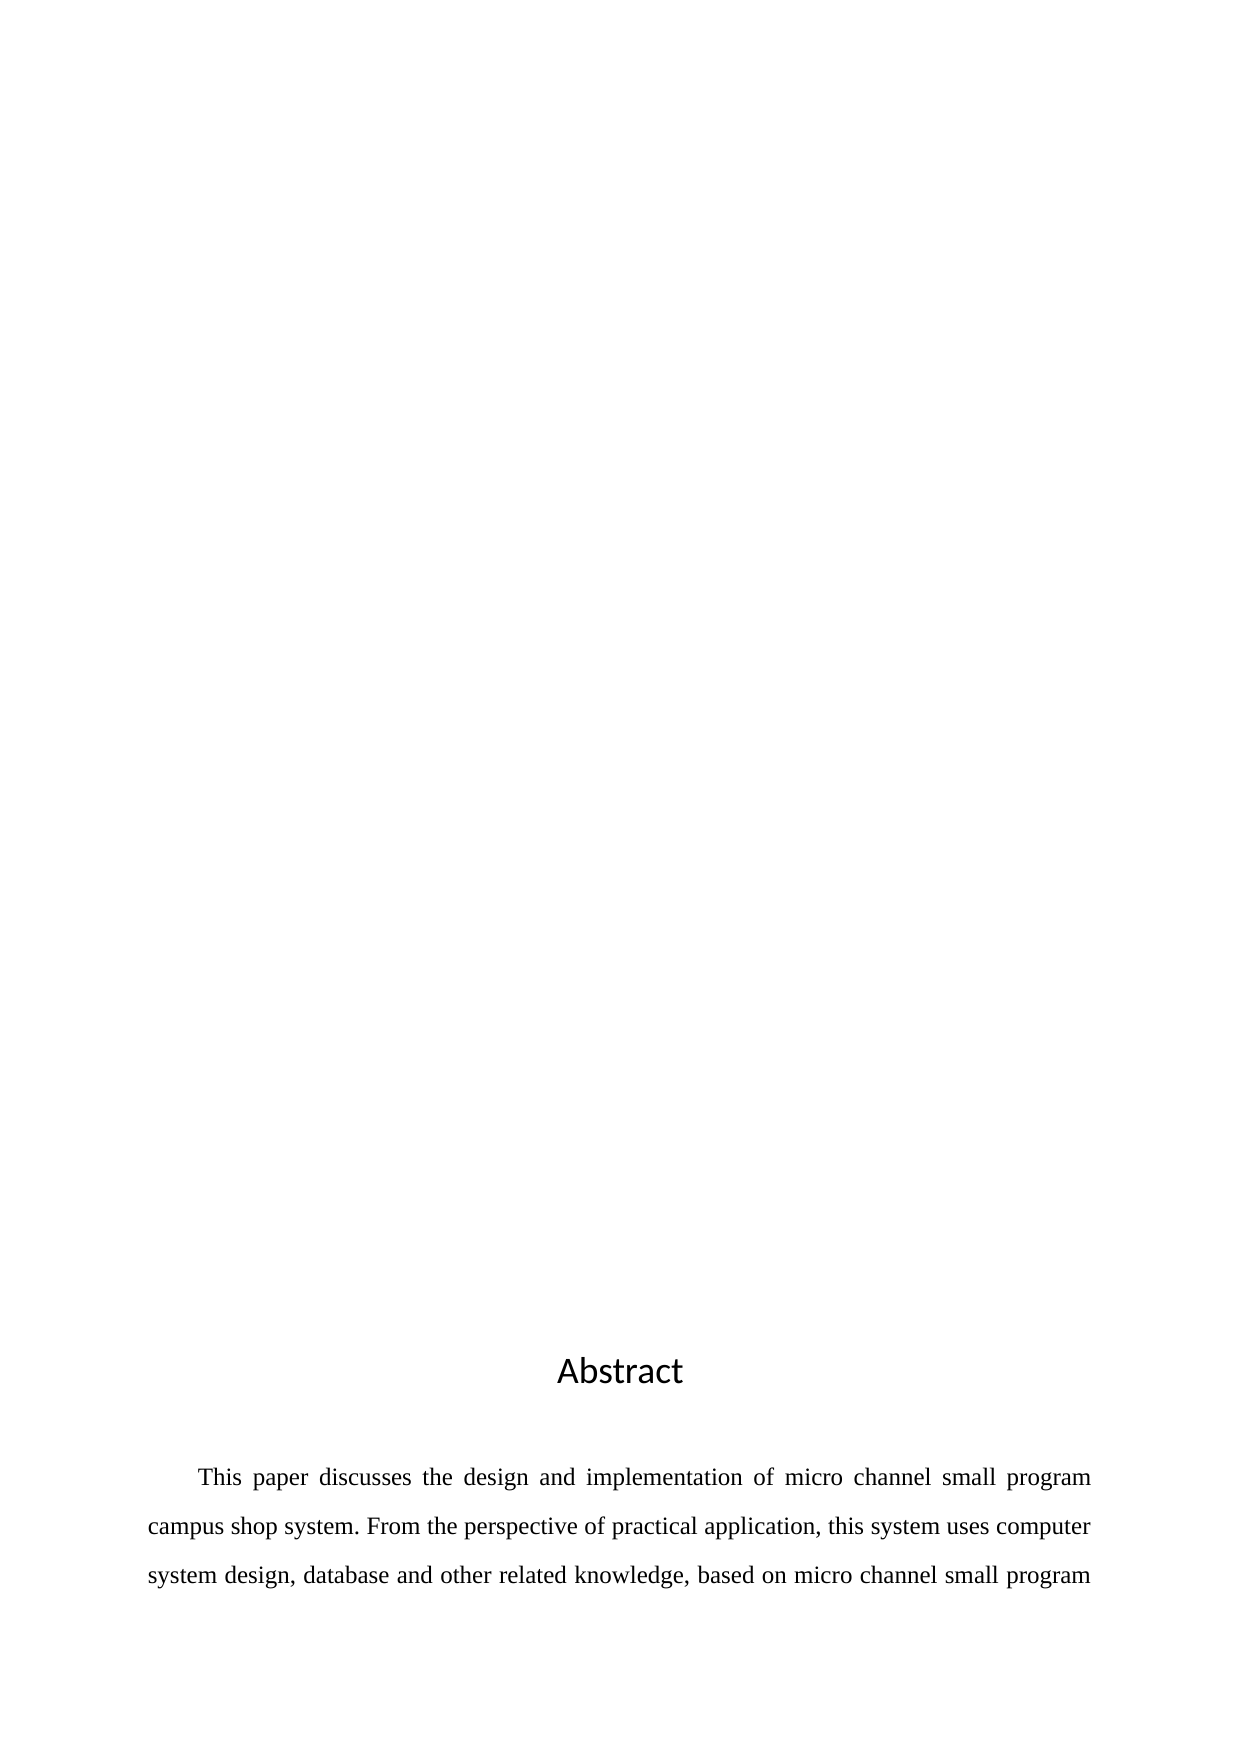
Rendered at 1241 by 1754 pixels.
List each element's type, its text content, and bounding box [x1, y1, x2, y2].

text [148, 1460, 1092, 1590]
text Abstract [148, 1337, 1092, 1402]
